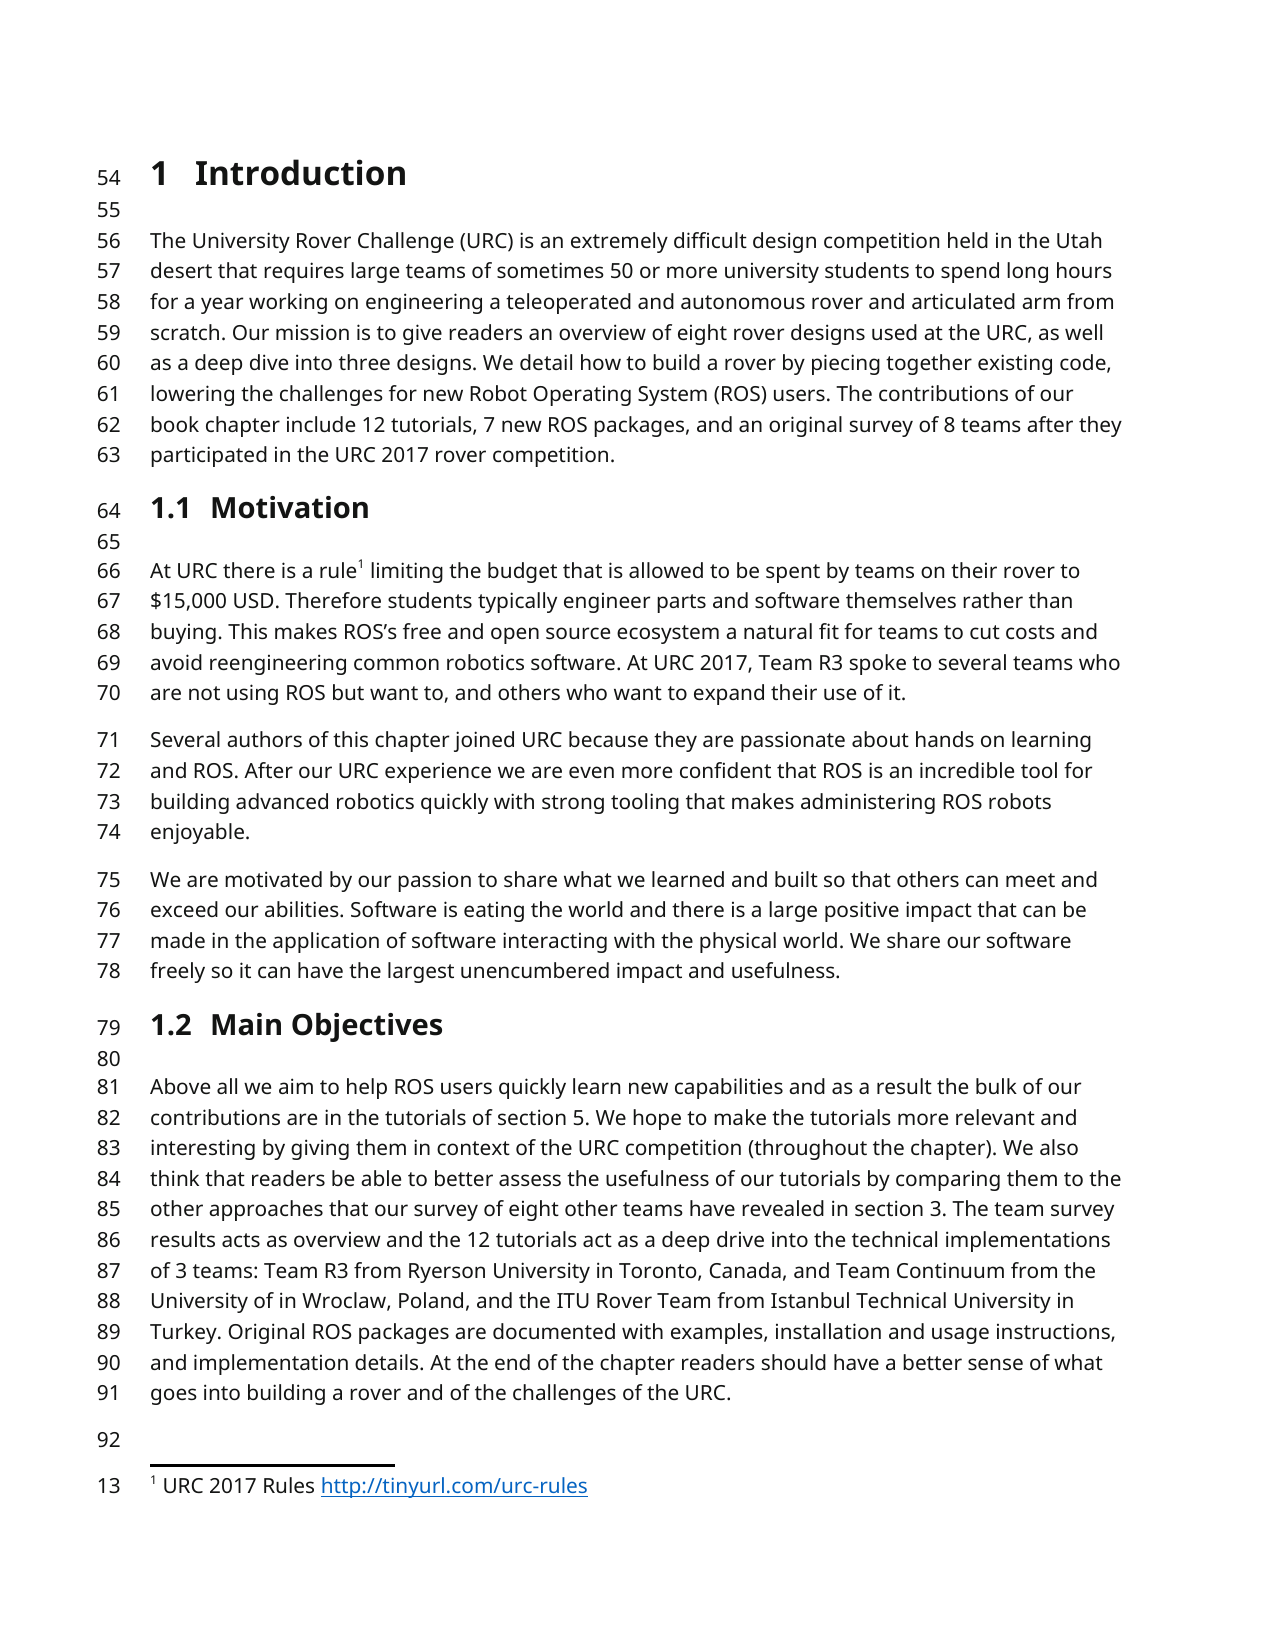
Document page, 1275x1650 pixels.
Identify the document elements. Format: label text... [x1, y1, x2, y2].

text At URC there is a rule limiting the budget that is allowed to be spent by teams on their rover to $15,000 USD. Therefore students typically engineer parts and software themselves rather than buying. This makes ROS’s free and open source ecosystem a natural fit for teams to cut costs and avoid reengineering common robotics software. At URC 2017, Team R3 spoke to several teams who are not using ROS but want to, and others who want to expand their use of it. [150, 556, 1125, 707]
text The University Rover Challenge (URC) is an extremely difficult design competition held in the Utah desert that requires large teams of sometimes 50 or more university students to spend long hours for a year working on engineering a teleoperated and autonomous rover and articulated arm from scratch. Our mission is to give readers an overview of eight rover designs used at the URC, as well as a deep dive into three designs. We detail how to build a rover by piecing together existing code, lowering the challenges for new Robot Operating System (ROS) users. The contributions of our book chapter include 12 tutorials, 7 new ROS packages, and an original survey of 8 teams after they participated in the URC 2017 rover competition. [150, 226, 1125, 469]
subtitle Main Objectives [150, 1004, 1125, 1044]
text We are motivated by our passion to share what we learned and built so that others can meet and exceed our abilities. Software is eating the world and there is a large positive impact that can be made in the application of software interacting with the physical world. We share our software freely so it can have the largest unencumbered impact and usefulness. [150, 865, 1125, 985]
text Several authors of this chapter joined URC because they are passionate about hands on learning and ROS. After our URC experience we are even more confident that ROS is an incredible tool for building advanced robotics quickly with strong tooling that makes administering ROS robots enjoyable. [150, 726, 1125, 846]
subtitle Introduction [150, 150, 1125, 195]
text Above all we aim to help ROS users quickly learn new capabilities and as a result the bulk of our contributions are in the tutorials of section 5. We hope to make the tutorials more relevant and interesting by giving them in context of the URC competition (throughout the chapter). We also think that readers be able to better assess the usefulness of our tutorials by comparing them to the other approaches that our survey of eight other teams have revealed in section 3. The team survey results acts as overview and the 12 tutorials act as a deep drive into the technical implementations of 3 teams: Team R3 from Ryerson University in Toronto, Canada, and Team Continuum from the University of in Wroclaw, Poland, and the ITU Rover Team from Istanbul Technical University in Turkey. Original ROS packages are documented with examples, installation and usage instructions, and implementation details. At the end of the chapter readers should have a better sense of what goes into building a rover and of the challenges of the URC. [150, 1072, 1125, 1407]
subtitle Motivation [150, 488, 1125, 527]
